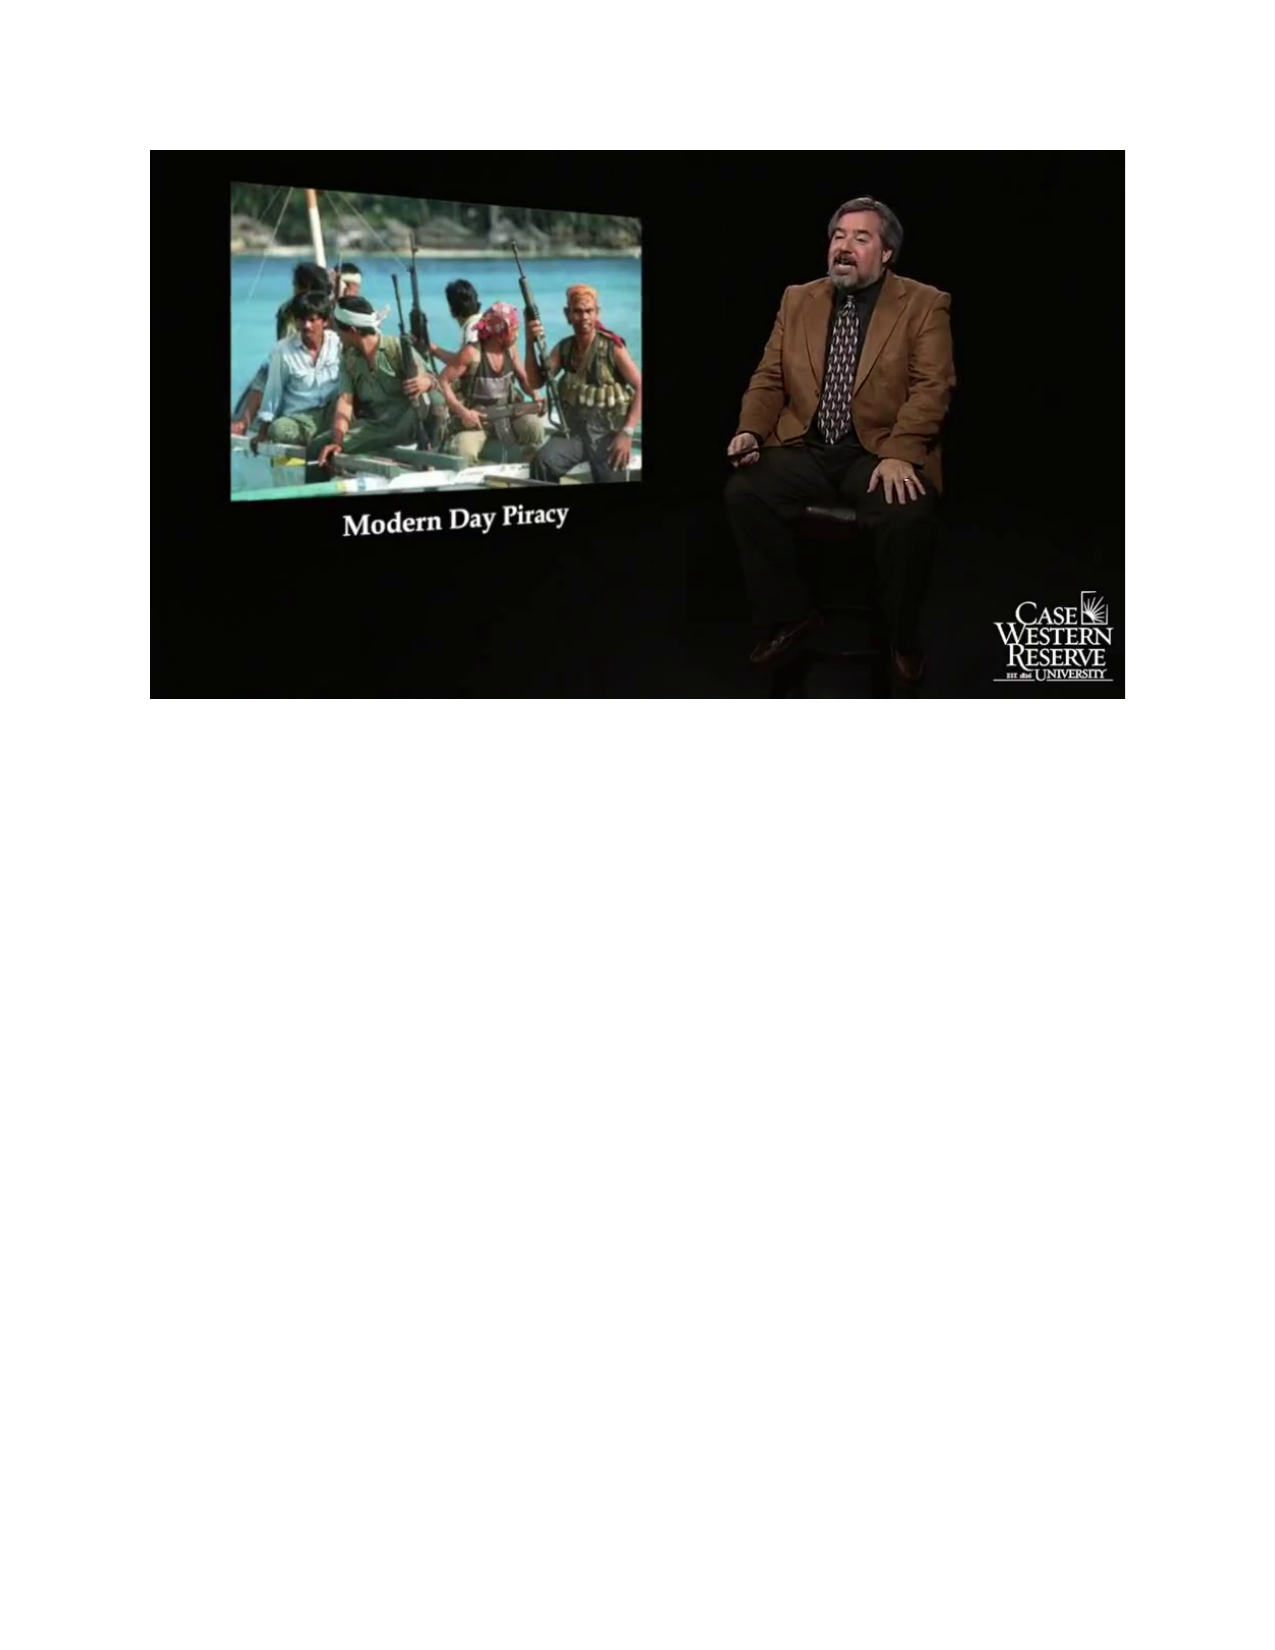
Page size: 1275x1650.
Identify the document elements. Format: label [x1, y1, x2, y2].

picture [150, 150, 1125, 699]
